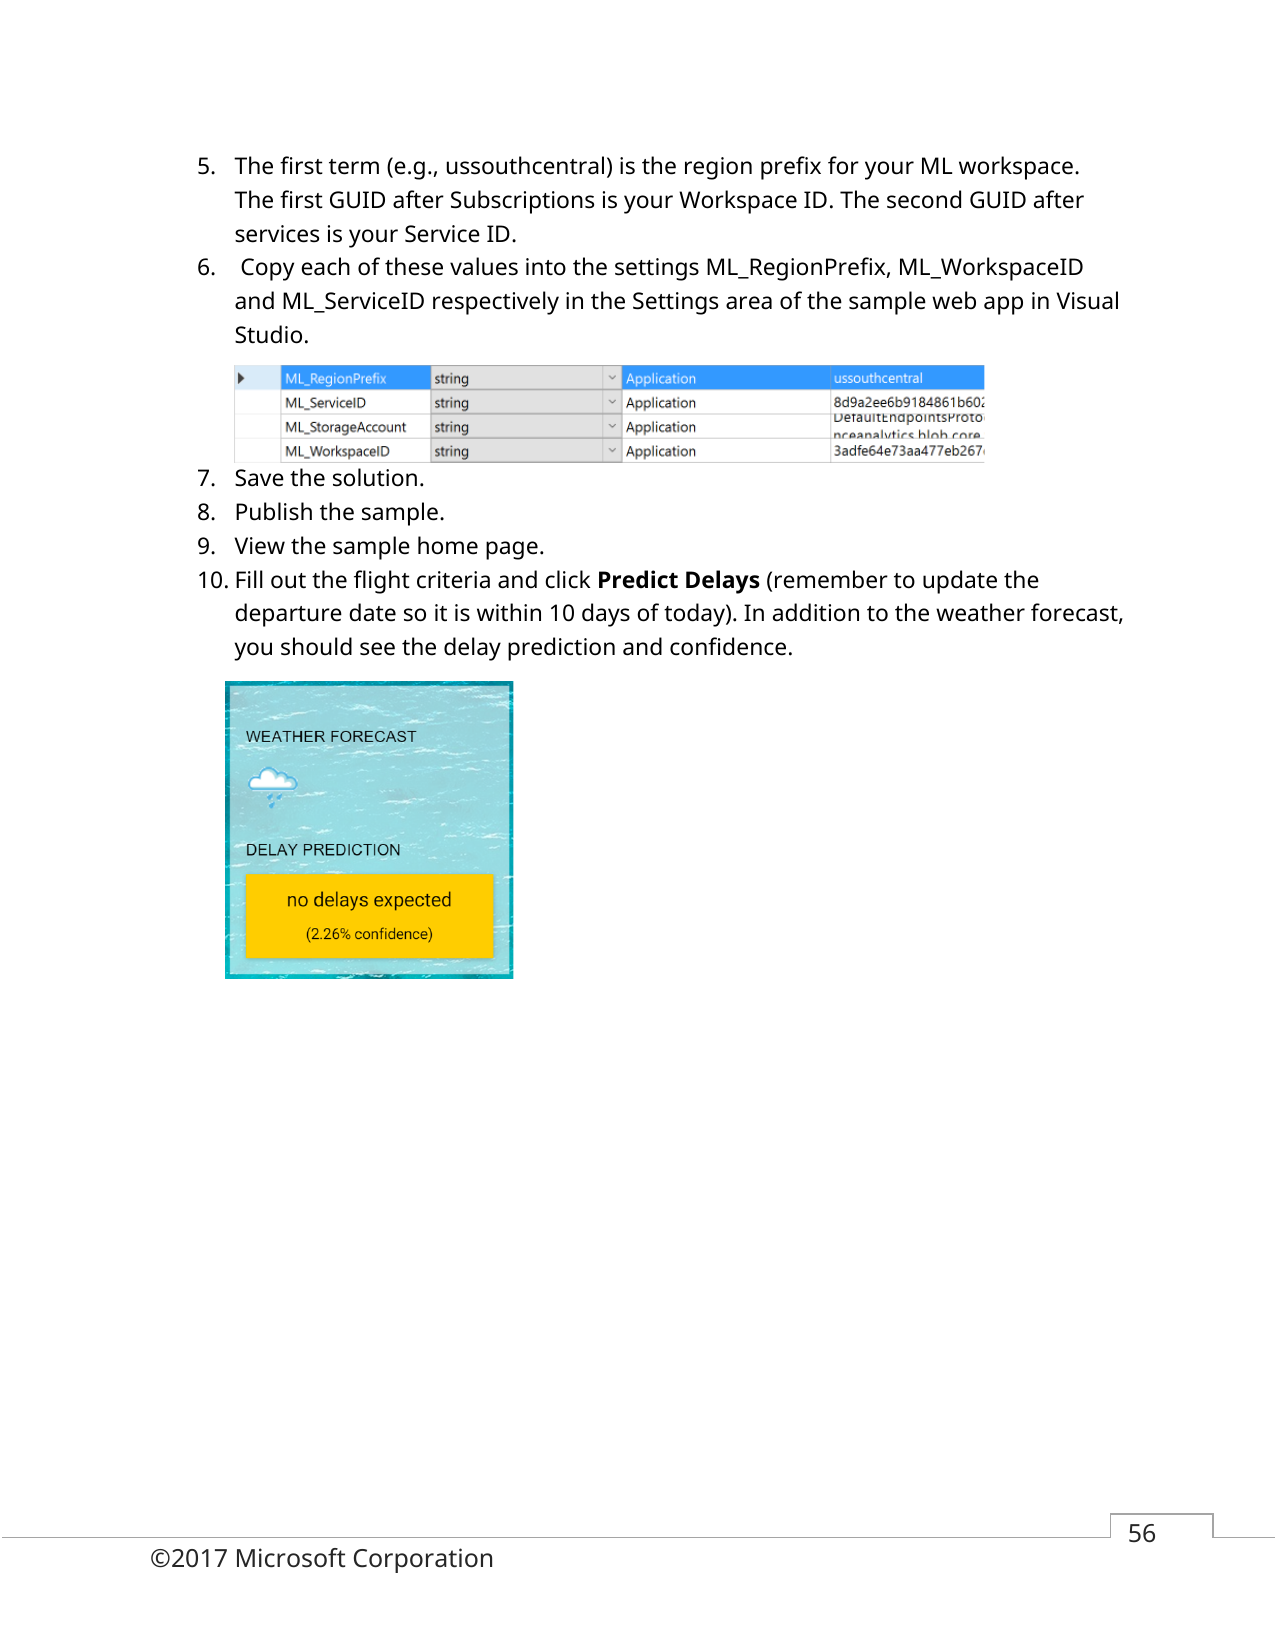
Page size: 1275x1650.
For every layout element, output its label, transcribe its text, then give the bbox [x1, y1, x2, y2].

list The first term (e.g., ussouthcentral) is the region prefix for your ML workspace. The first GUID after Subscriptions is your Workspace ID. The second GUID after services is your Service ID. [197, 150, 1125, 249]
picture [234, 365, 985, 463]
picture [225, 681, 514, 979]
list Publish the sample. [197, 496, 1125, 527]
list Save the solution. [197, 462, 1125, 493]
list View the sample home page. [197, 530, 1125, 561]
list Fill out the flight criteria and click Predict Delays (remember to update the departure date so it is within 10 days of today). In addition to the weather forecast, you should see the delay prediction and confidence. [197, 563, 1125, 662]
list Copy each of these values into the settings ML_RegionPrefix, ML_WorkspaceID and ML_ServiceID respectively in the Settings area of the sample web app in Visual Studio. [197, 251, 1125, 350]
